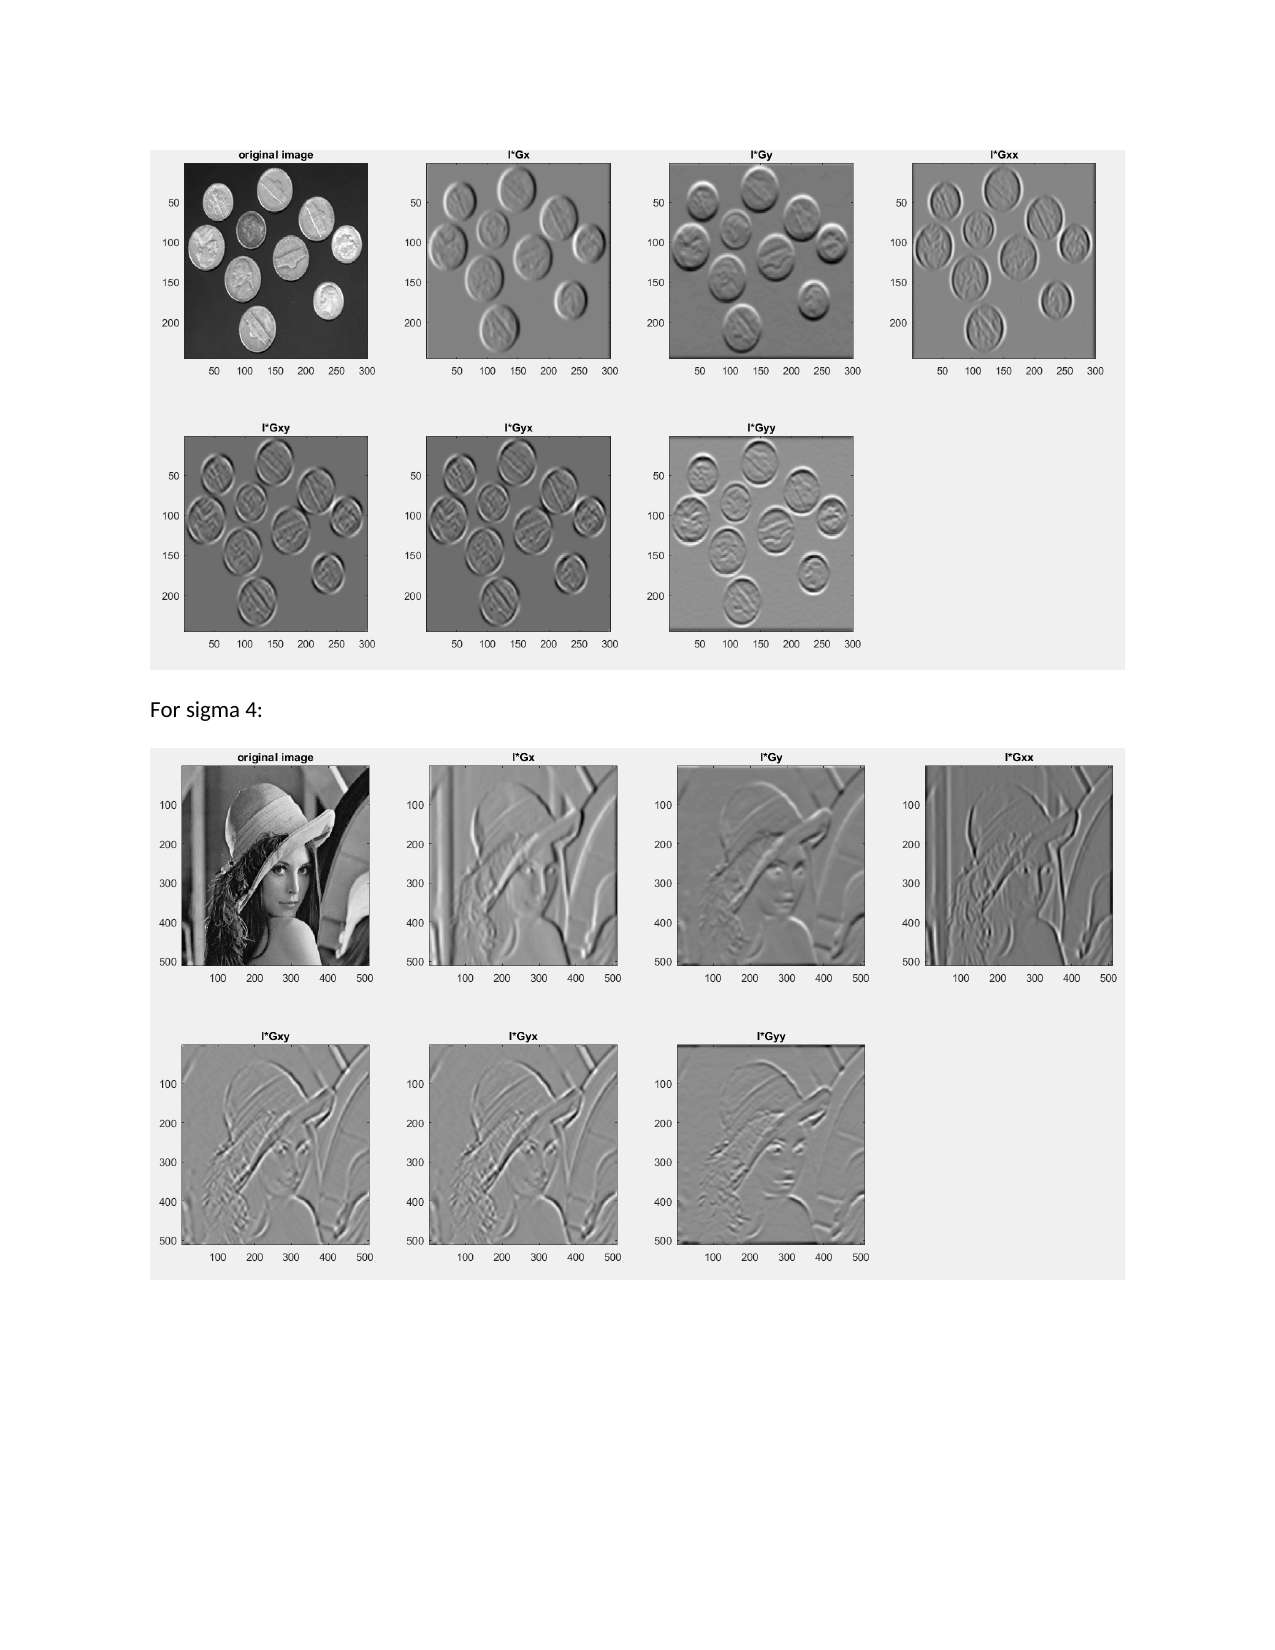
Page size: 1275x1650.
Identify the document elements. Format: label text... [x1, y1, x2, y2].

picture [150, 748, 1125, 1280]
text For sigma 4: [150, 695, 1125, 723]
picture [150, 150, 1125, 670]
